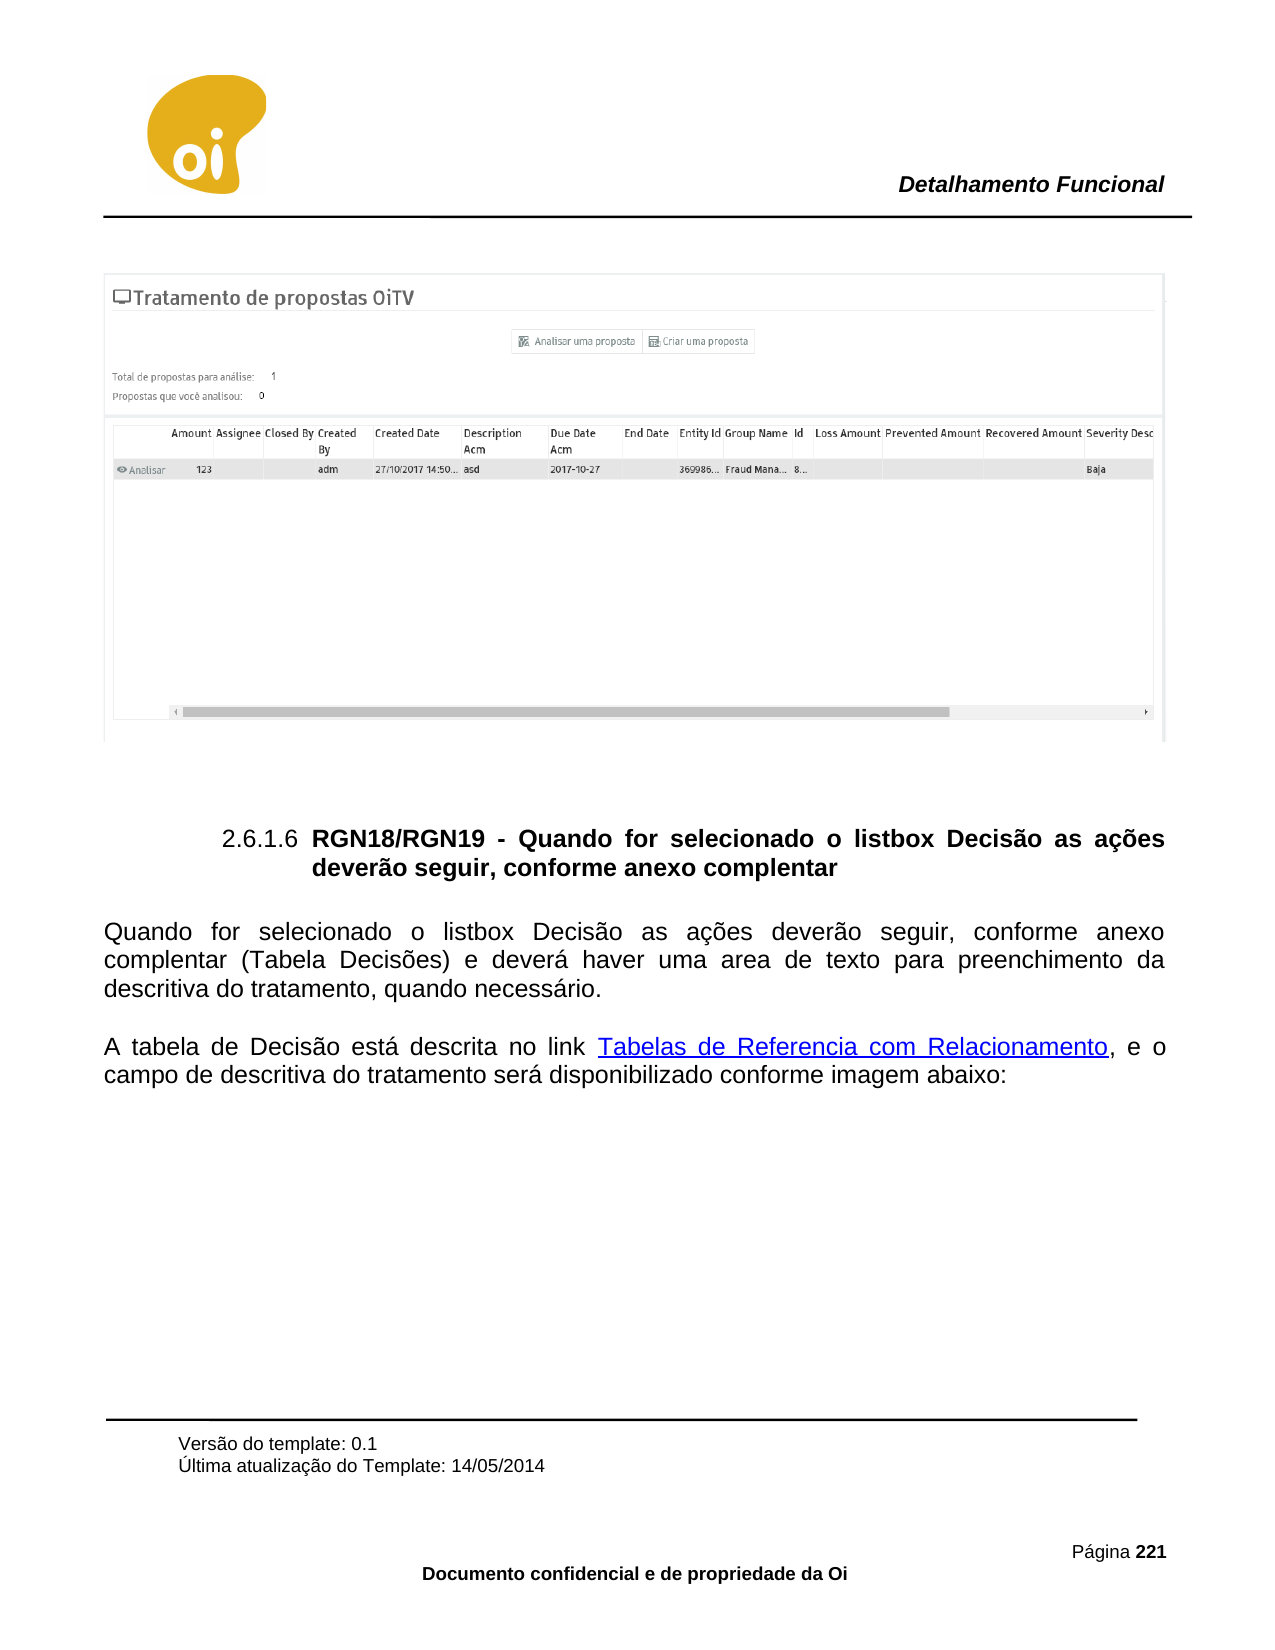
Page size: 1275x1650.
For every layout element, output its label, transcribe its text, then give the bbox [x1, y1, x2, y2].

subtitle RGN18/RGN19 - Quando for selecionado o listbox Decisão as ações deverão seguir, conforme anexo complentar [222, 824, 1167, 881]
text Quando for selecionado o listbox Decisão as ações deverão seguir, conforme anexo complentar (Tabela Decisões) e deverá haver uma area de texto para preenchimento da descritiva do tratamento, quando necessário. [103, 916, 1167, 1003]
text A tabela de Decisão está descrita no link Tabelas de Referencia com Relacionamento, e o campo de descritiva do tratamento será disponibilizado conforme imagem abaixo: [103, 1031, 1167, 1089]
picture [147, 75, 267, 194]
picture [103, 273, 1167, 742]
